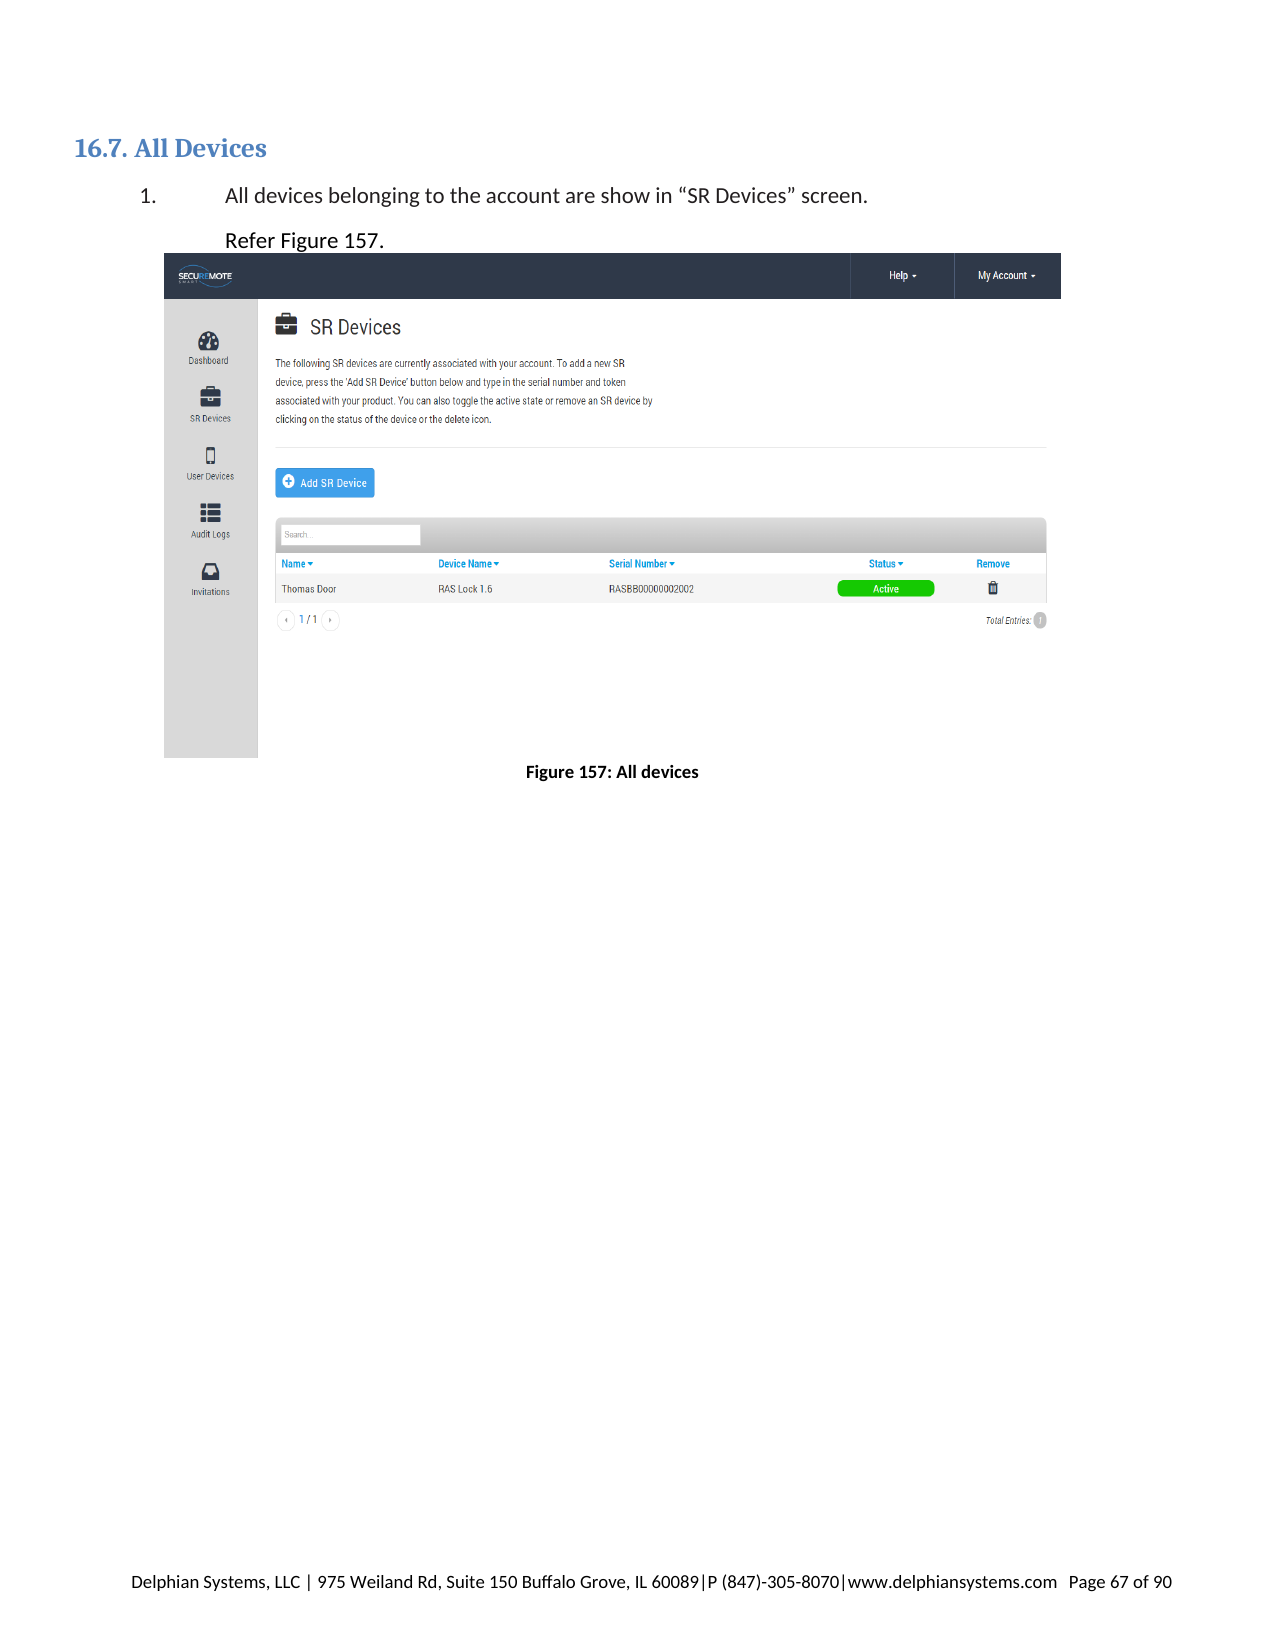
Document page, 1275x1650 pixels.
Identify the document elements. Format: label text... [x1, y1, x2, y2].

subtitle All Devices [75, 133, 1198, 164]
picture [164, 253, 1061, 758]
list Refer Figure 157. [75, 226, 1085, 254]
text Figure 157: All devices [139, 758, 1085, 783]
list All devices belonging to the account are show in “SR Devices” screen. [139, 181, 1085, 209]
